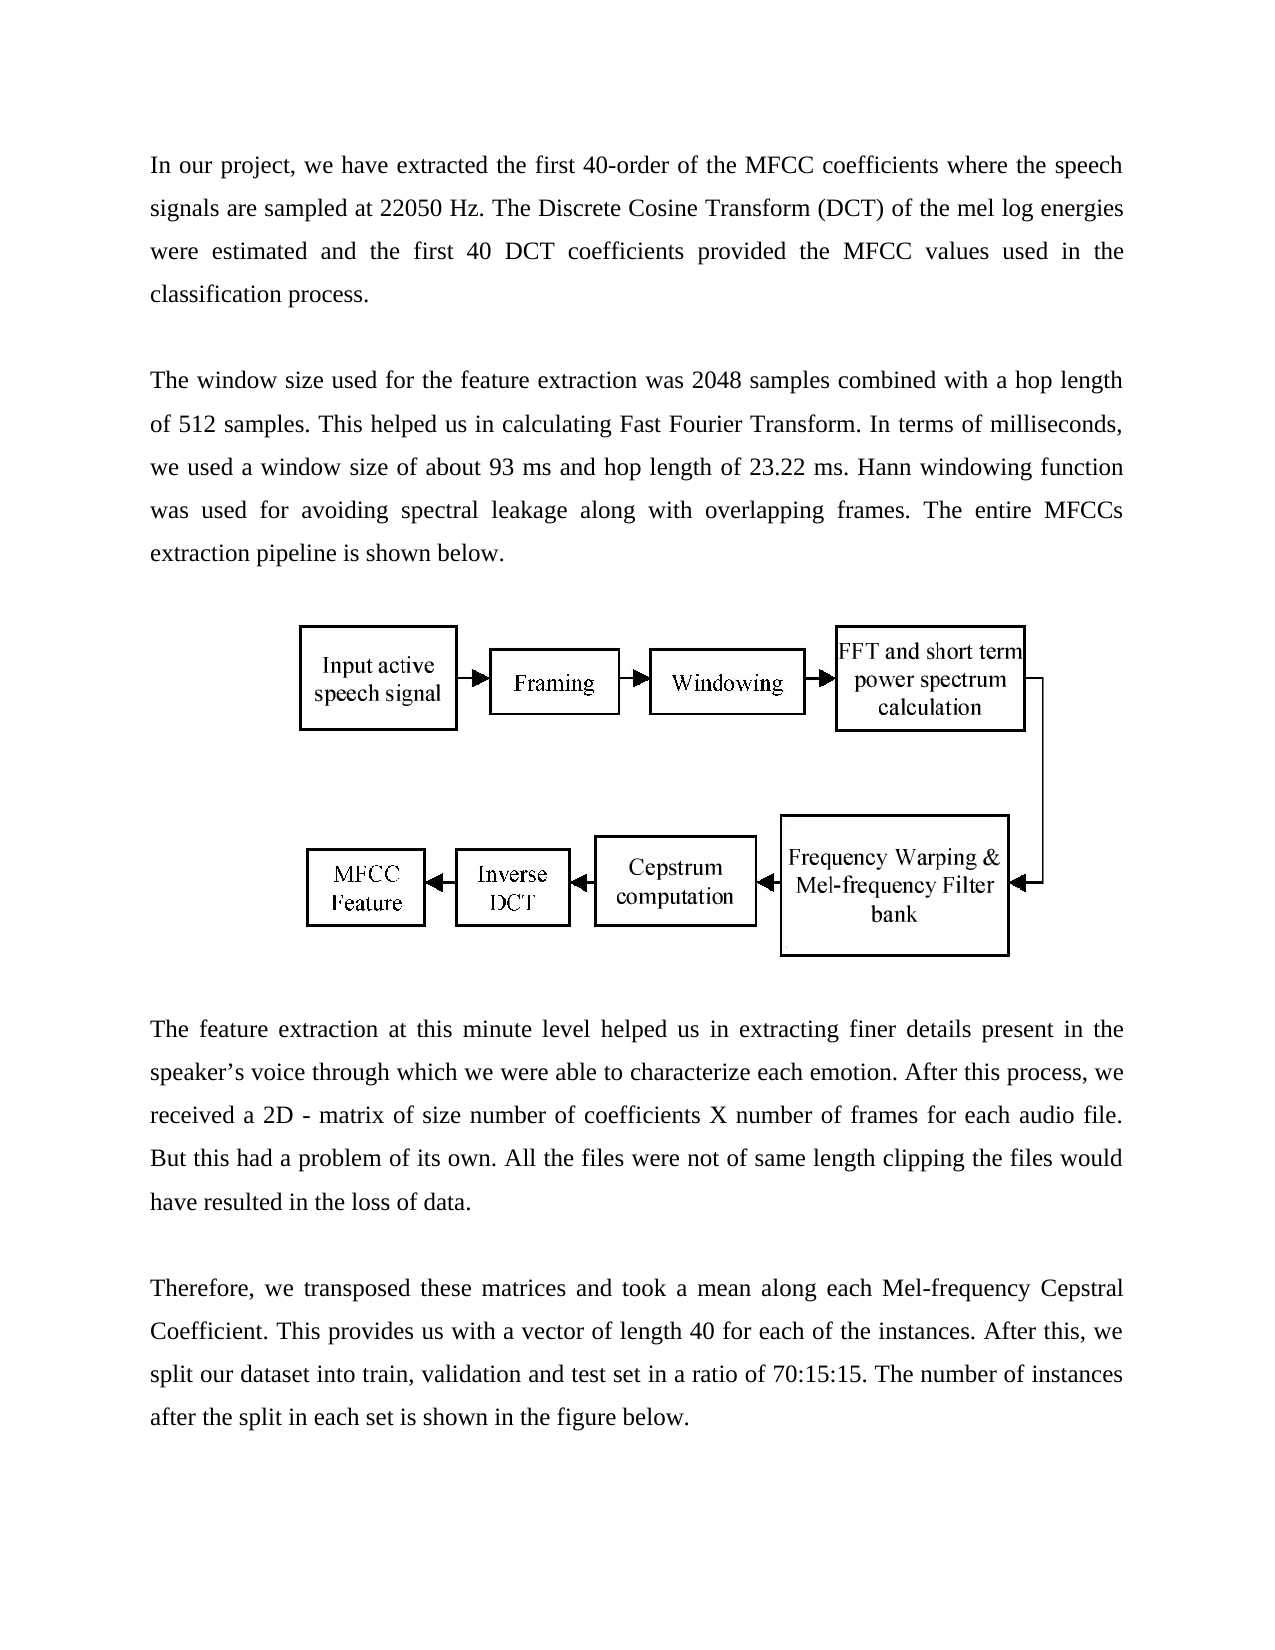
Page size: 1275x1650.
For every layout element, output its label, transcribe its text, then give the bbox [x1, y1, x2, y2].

text The window size used for the feature extraction was 2048 samples combined with a hop length of 512 samples. This helped us in calculating Fast Fourier Transform. In terms of milliseconds, we used a window size of about 93 ms and hop length of 23.22 ms. Hann windowing function was used for avoiding spectral leakage along with overlapping frames. The entire MFCCs extraction pipeline is shown below. [150, 366, 1125, 567]
picture [296, 624, 1044, 958]
text Therefore, we transposed these matrices and took a mean along each Mel-frequency Cepstral Coefficient. This provides us with a vector of length 40 for each of the instances. After this, we split our dataset into train, validation and test set in a ratio of 70:15:15. The number of instances after the split in each set is shown in the figure below. [150, 1273, 1125, 1431]
text The feature extraction at this minute level helped us in extracting finer details present in the speaker’s voice through which we were able to characterize each emotion. After this process, we received a 2D - matrix of size number of coefficients X number of frames for each audio file. But this had a problem of its own. All the files were not of same length clipping the files would have resulted in the loss of data. [150, 1014, 1125, 1215]
text In our project, we have extracted the first 40-order of the MFCC coefficients where the speech signals are sampled at 22050 Hz. The Discrete Cosine Transform (DCT) of the mel log energies were estimated and the first 40 DCT coefficients provided the MFCC values used in the classification process. [150, 150, 1125, 308]
